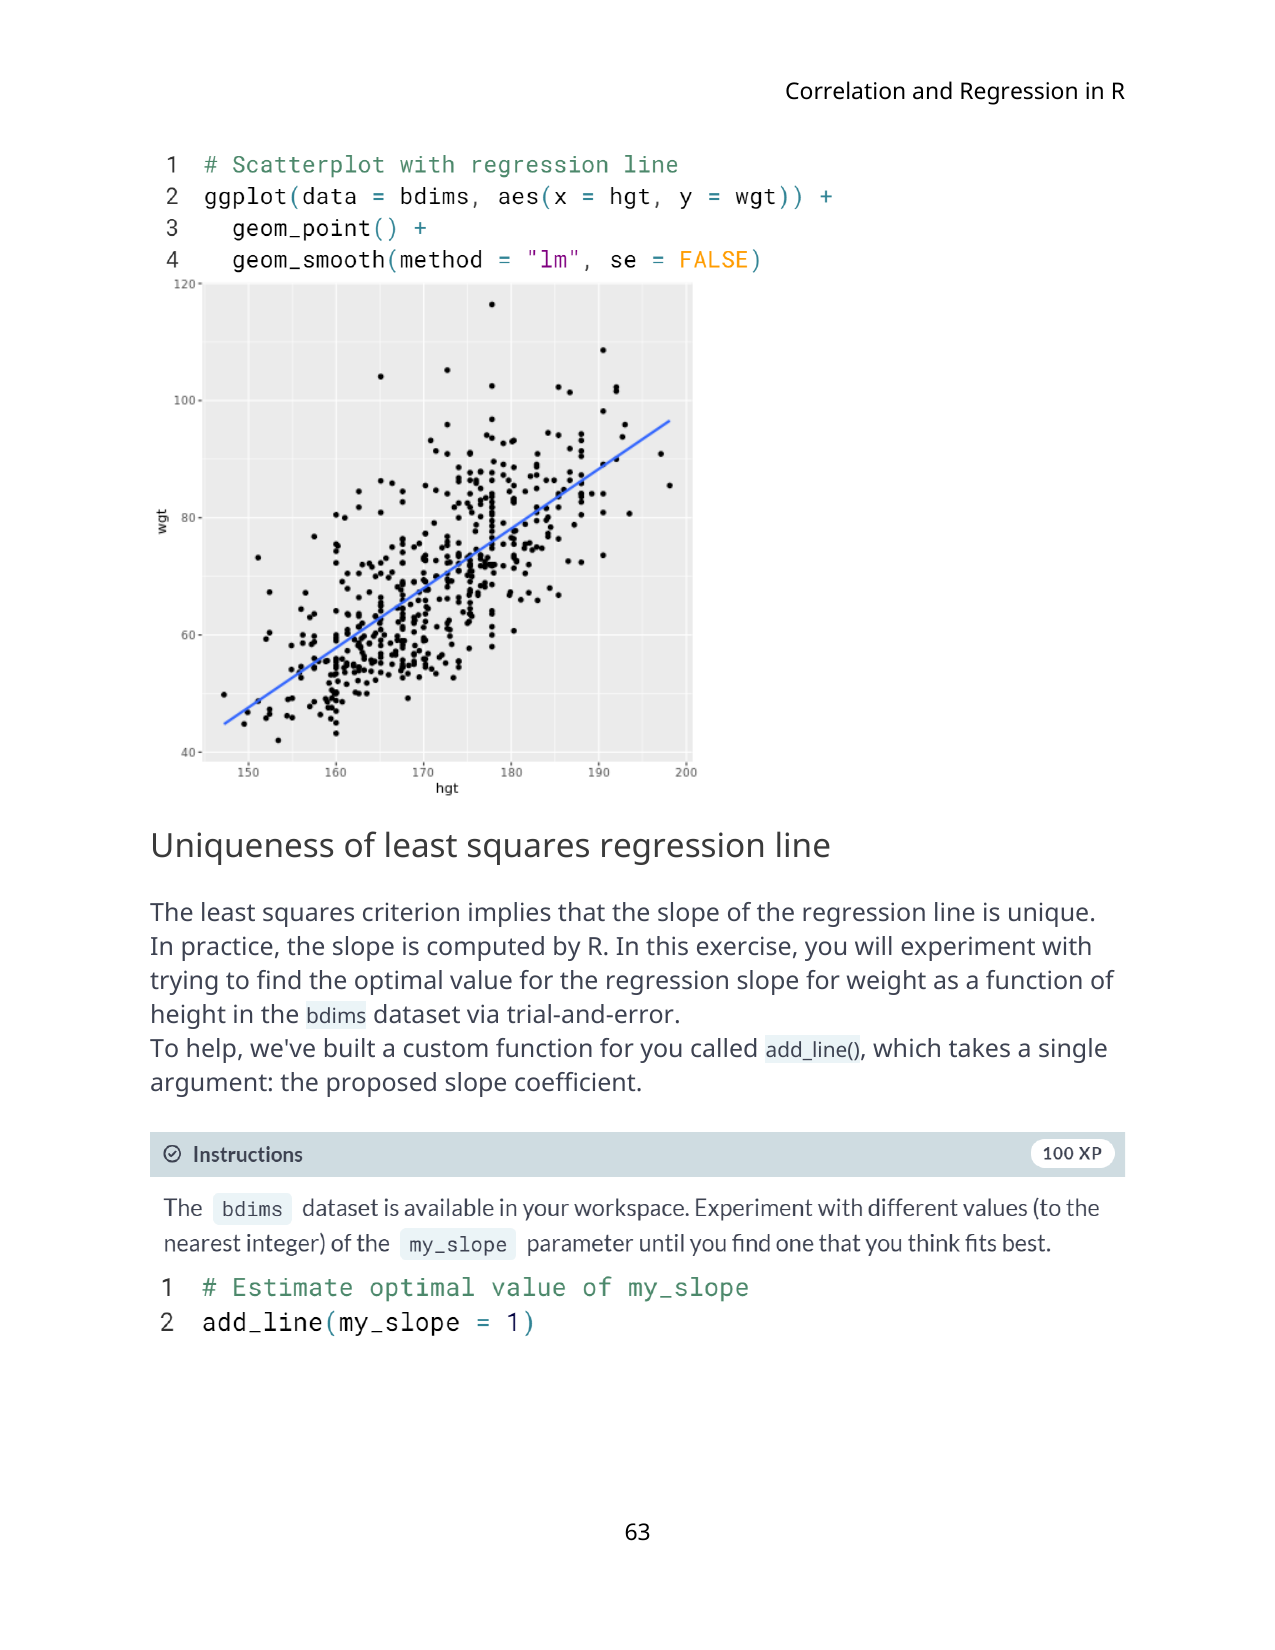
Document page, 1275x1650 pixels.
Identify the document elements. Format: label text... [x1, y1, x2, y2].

text To help, we've built a custom function for you called add_line(), which takes a single argument: the proposed slope coefficient. [150, 1031, 1125, 1099]
text The least squares criterion implies that the slope of the regression line is unique. In practice, the slope is computed by R. In this exercise, you will experiment with trying to find the optimal value for the regression slope for weight as a function of height in the bdims dataset via trial-and-error. [150, 894, 1125, 1031]
picture [150, 276, 699, 803]
picture [150, 150, 841, 275]
subtitle Uniqueness of least squares regression line [150, 822, 1125, 867]
picture [150, 1132, 1125, 1339]
